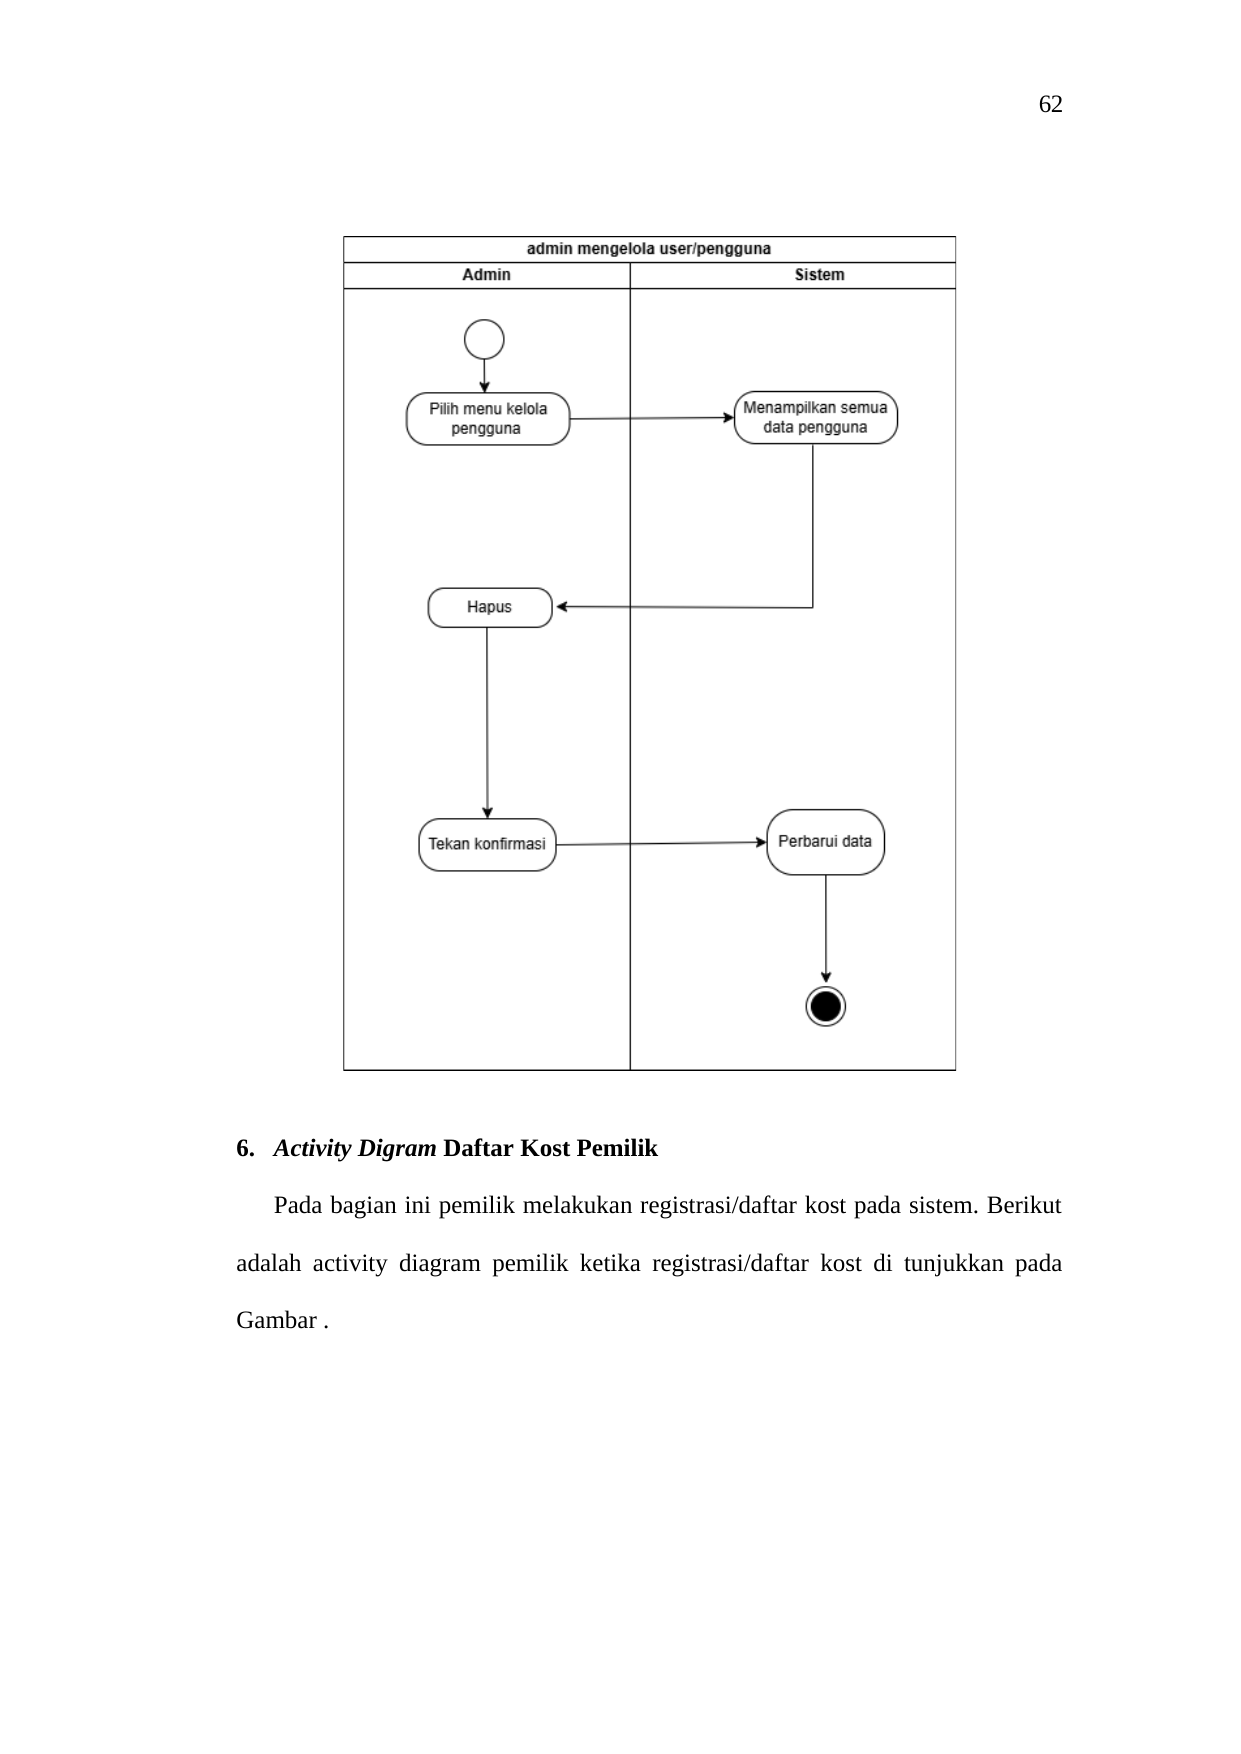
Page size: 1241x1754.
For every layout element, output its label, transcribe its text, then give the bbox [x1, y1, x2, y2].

text Pada bagian ini pemilik melakukan registrasi/daftar kost pada sistem. Berikut adalah activity diagram pemilik ketika registrasi/daftar kost di tunjukkan pada Gambar . [236, 1190, 1063, 1334]
list Activity Digram Daftar Kost Pemilik [236, 1133, 1063, 1161]
picture [343, 236, 957, 1071]
